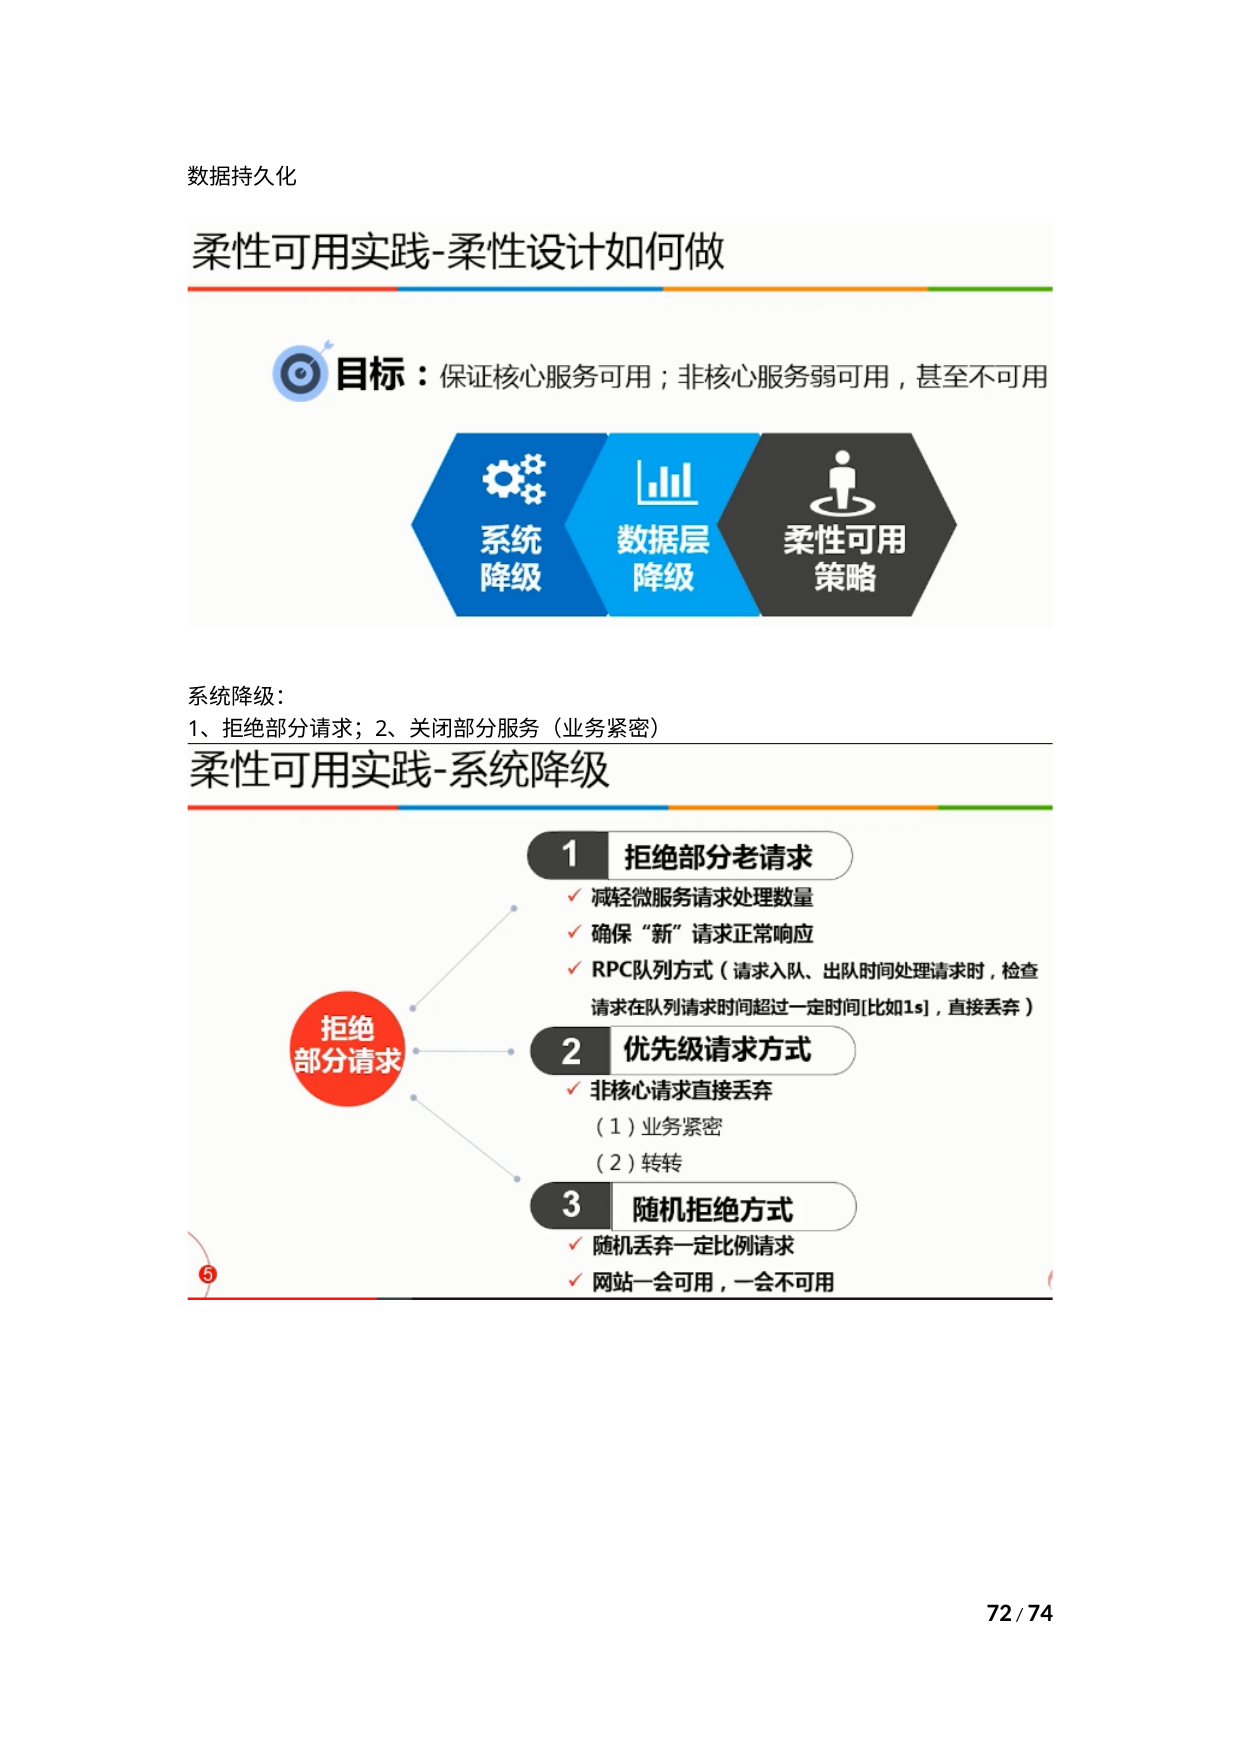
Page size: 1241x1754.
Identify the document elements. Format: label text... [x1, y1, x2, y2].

picture [187, 743, 1053, 1300]
text 1、拒绝部分请求；2、关闭部分服务（业务紧密） [187, 711, 1053, 743]
text 数据持久化 [187, 158, 1053, 191]
picture [187, 223, 1053, 626]
text 系统降级： [187, 678, 1053, 711]
